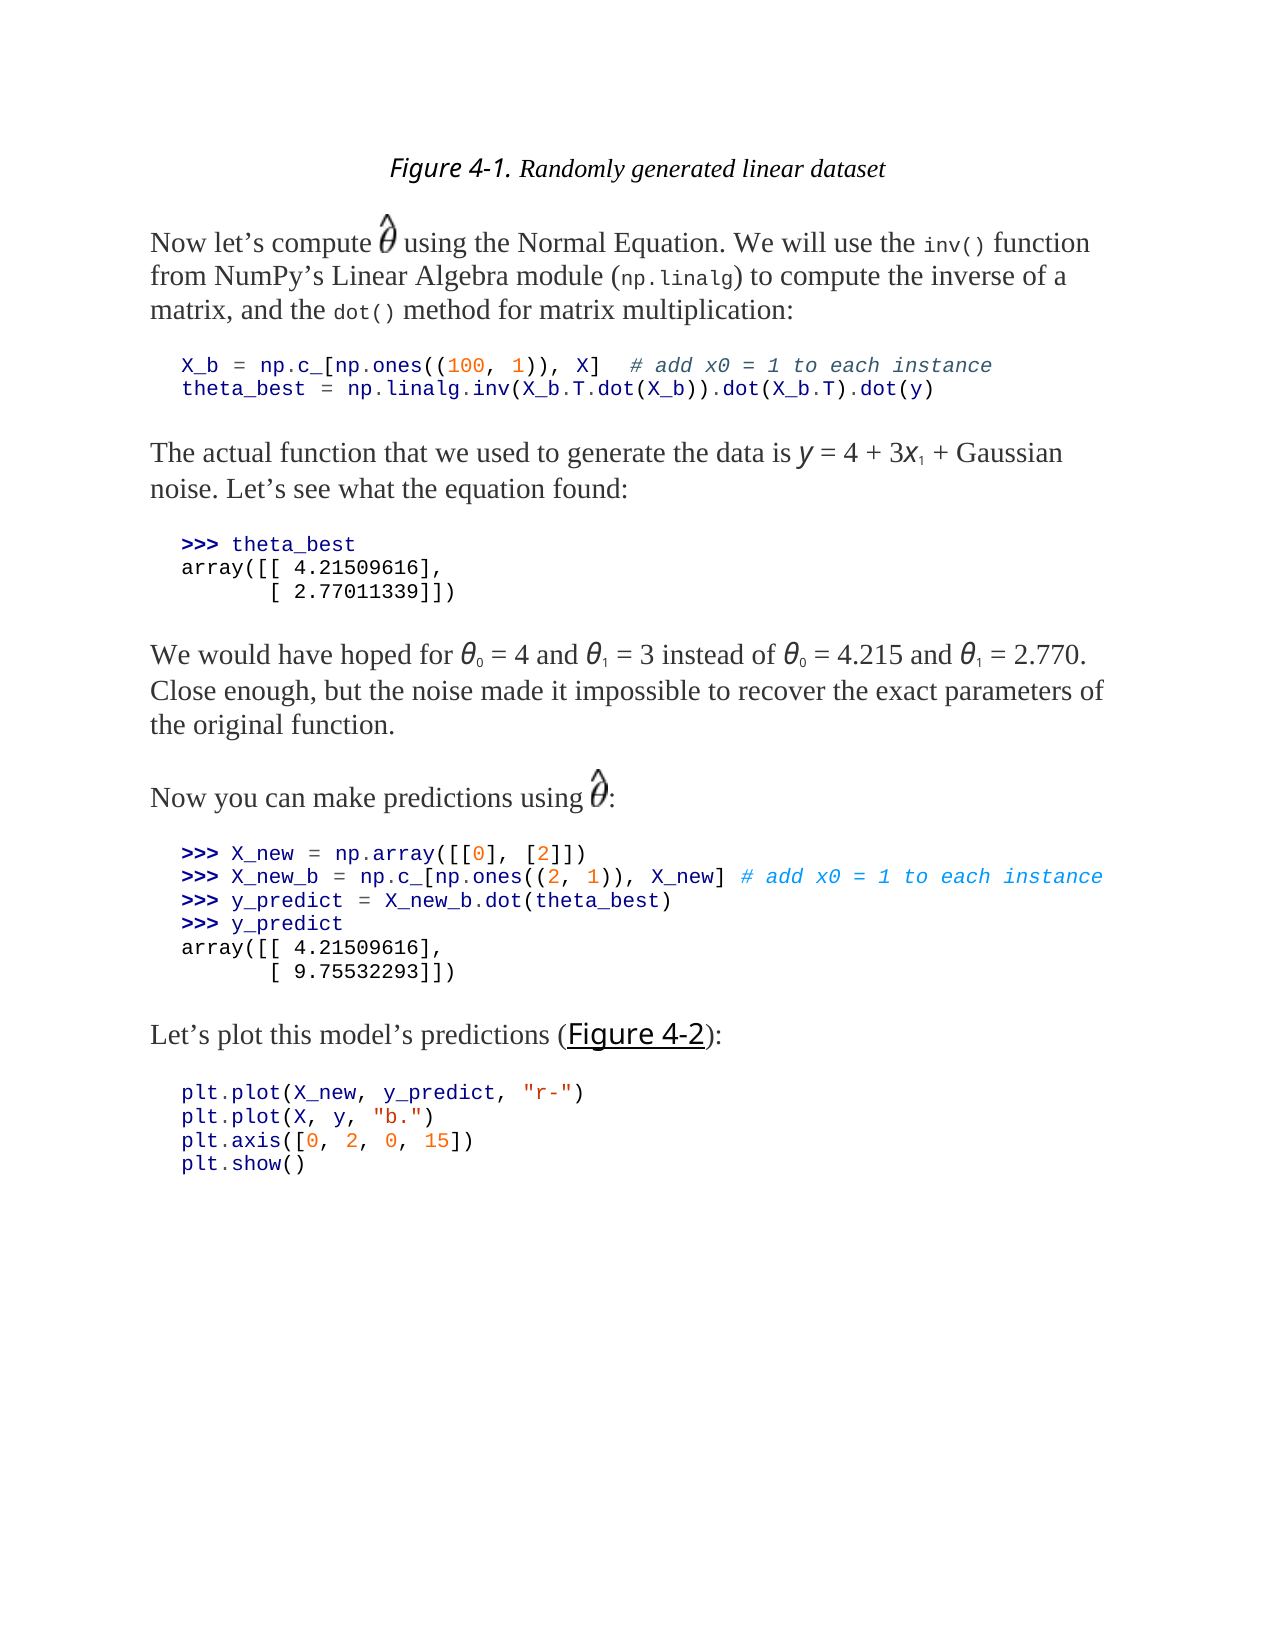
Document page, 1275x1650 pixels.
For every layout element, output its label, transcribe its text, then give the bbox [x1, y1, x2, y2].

text plt.axis([0, 2, 0, 15]) [181, 1130, 1125, 1153]
text plt.plot(X, y, "b.") [181, 1106, 1125, 1130]
text plt.plot(X_new, y_predict, "r-") [181, 1082, 1125, 1106]
text [ 9.75532293]]) [181, 961, 1125, 984]
text Now you can make predictions using : [150, 769, 1125, 813]
text Figure 4-1. Randomly generated linear dataset [150, 150, 1125, 186]
text array([[ 4.21509616], [181, 937, 1125, 961]
picture [590, 769, 608, 807]
text >>> theta_best [181, 533, 1125, 557]
text >>> X_new = np.array([[0], [2]]) [181, 842, 1125, 866]
text theta_best = np.linalg.inv(X_b.T.dot(X_b)).dot(X_b.T).dot(y) [181, 378, 1125, 402]
text >>> X_new_b = np.c_[np.ones((2, 1)), X_new] # add x0 = 1 to each instance [181, 866, 1125, 890]
text Now let’s compute using the Normal Equation. We will use the inv() function from NumPy’s Linear Algebra module (np.linalg) to compute the inverse of a matrix, and the dot() method for matrix multiplication: [150, 215, 1125, 326]
text plt.show() [181, 1153, 1125, 1177]
text [ 2.77011339]]) [181, 581, 1125, 604]
picture [379, 214, 397, 253]
text Let’s plot this model’s predictions (Figure 4-2): [150, 1013, 1125, 1053]
text X_b = np.c_[np.ones((100, 1)), X] # add x0 = 1 to each instance [181, 355, 1125, 378]
text We would have hoped for θ0 = 4 and θ1 = 3 instead of θ0 = 4.215 and θ1 = 2.770. Close enough, but the noise made it impossible to recover the exact parameters of the original function. [150, 634, 1125, 740]
text The actual function that we used to generate the data is y = 4 + 3x1 + Gaussian noise. Let’s see what the equation found: [150, 431, 1125, 504]
text >>> y_predict = X_new_b.dot(theta_best) [181, 890, 1125, 913]
text >>> y_predict [181, 913, 1125, 937]
text array([[ 4.21509616], [181, 557, 1125, 581]
